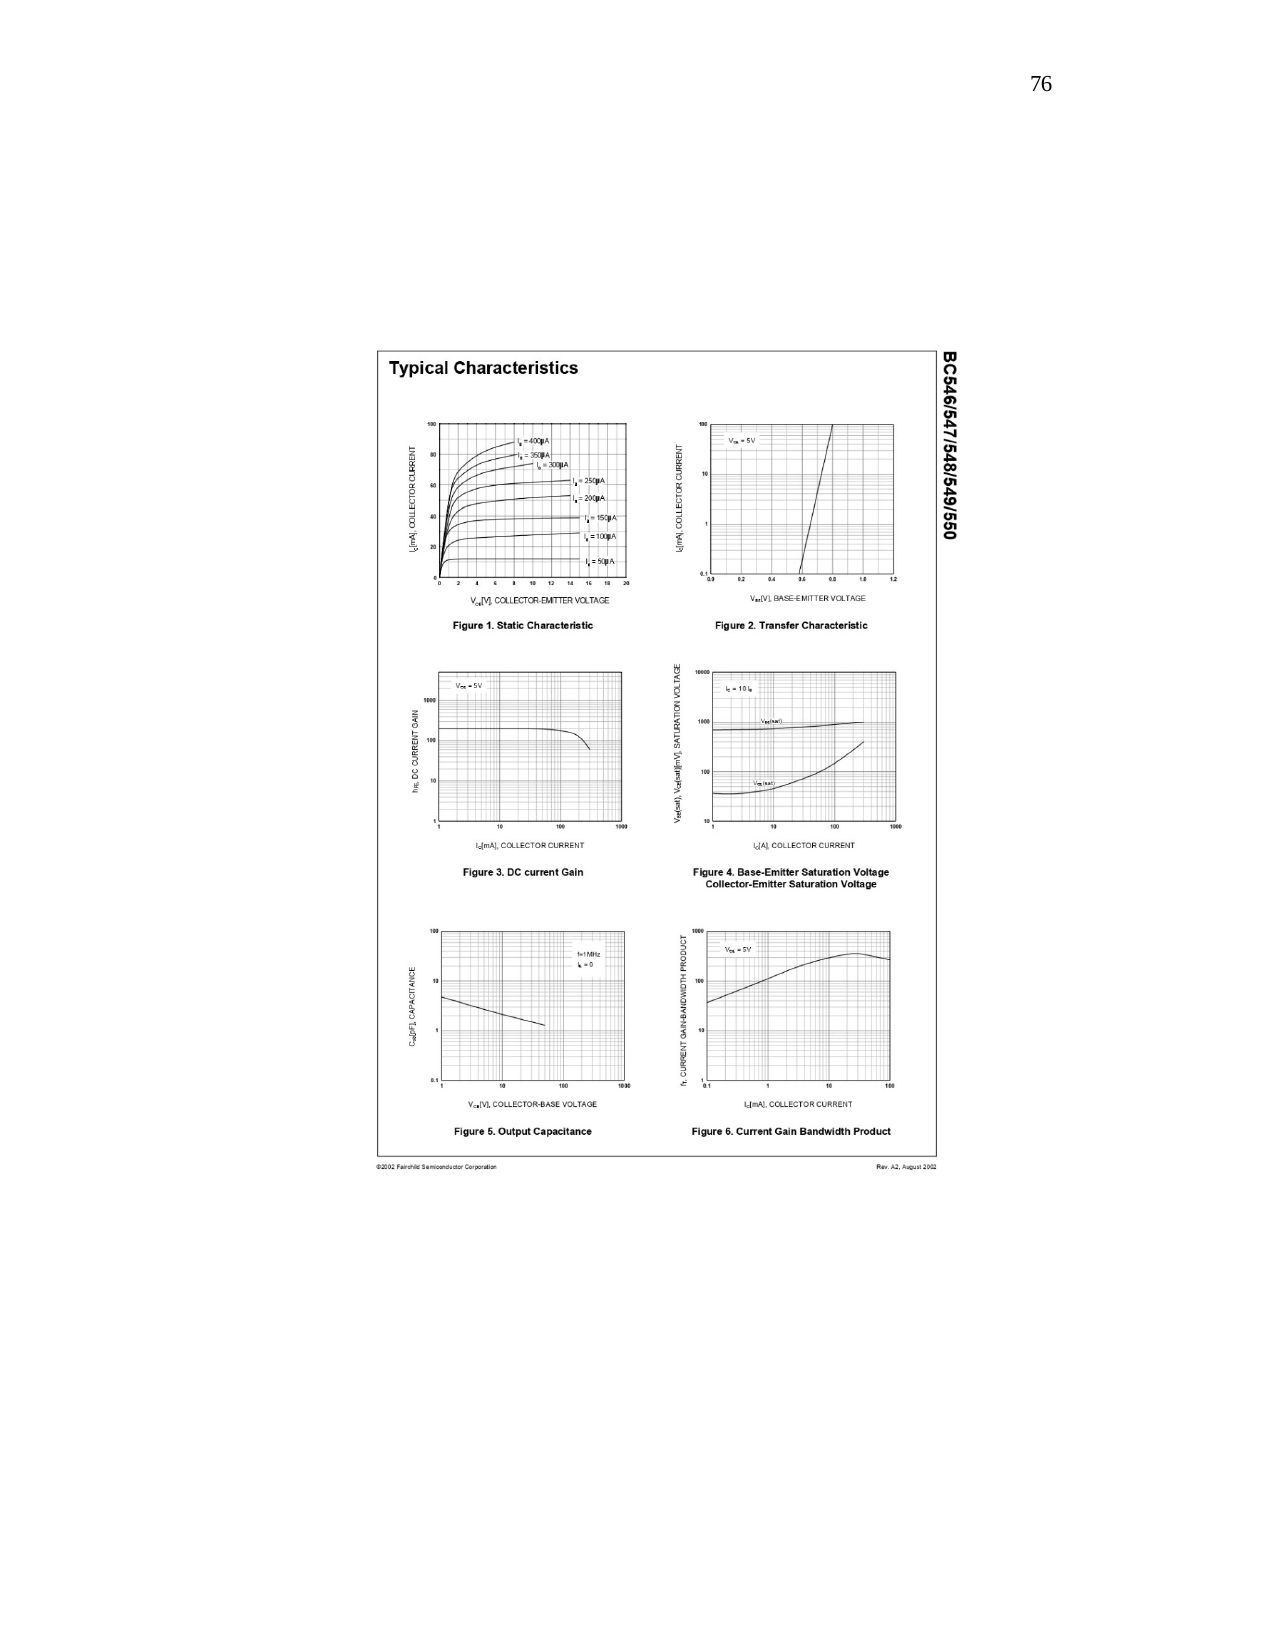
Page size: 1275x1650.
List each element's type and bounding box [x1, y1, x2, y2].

picture [276, 262, 1036, 1246]
